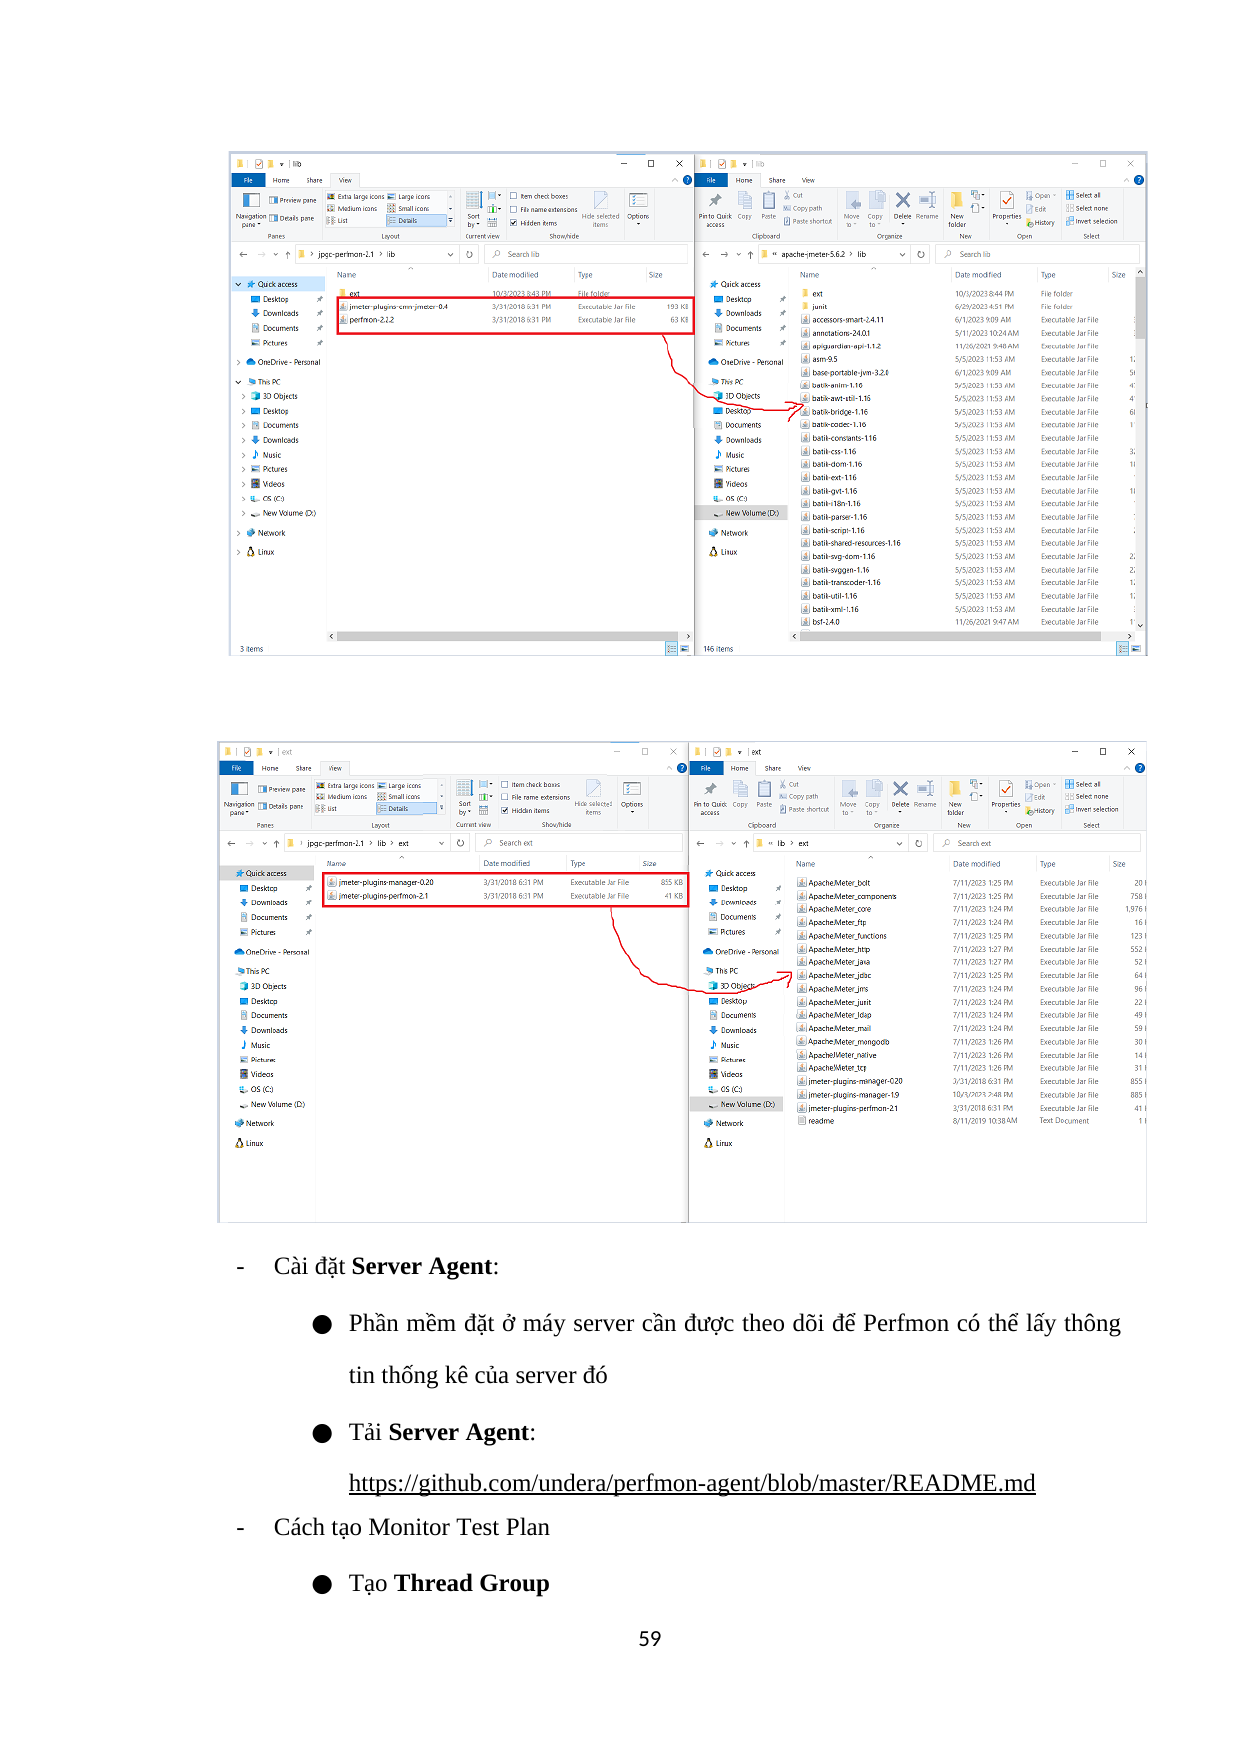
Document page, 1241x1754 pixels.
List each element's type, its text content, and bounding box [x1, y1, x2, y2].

picture [228, 151, 1148, 656]
list Phần mềm đặt ở máy server cần được theo dõi để Perfmon có thể lấy thông tin thống kê của server đó [311, 1294, 1122, 1388]
list Cách tạo Monitor Test Plan [236, 1512, 1122, 1540]
picture [217, 741, 1147, 1223]
list Cài đặt Server Agent: [236, 1223, 1122, 1280]
list Tạo Thread Group [311, 1555, 1122, 1606]
list Tải Server Agent: https://github.com/undera/perfmon-agent/blob/master/README.md [311, 1403, 1122, 1497]
